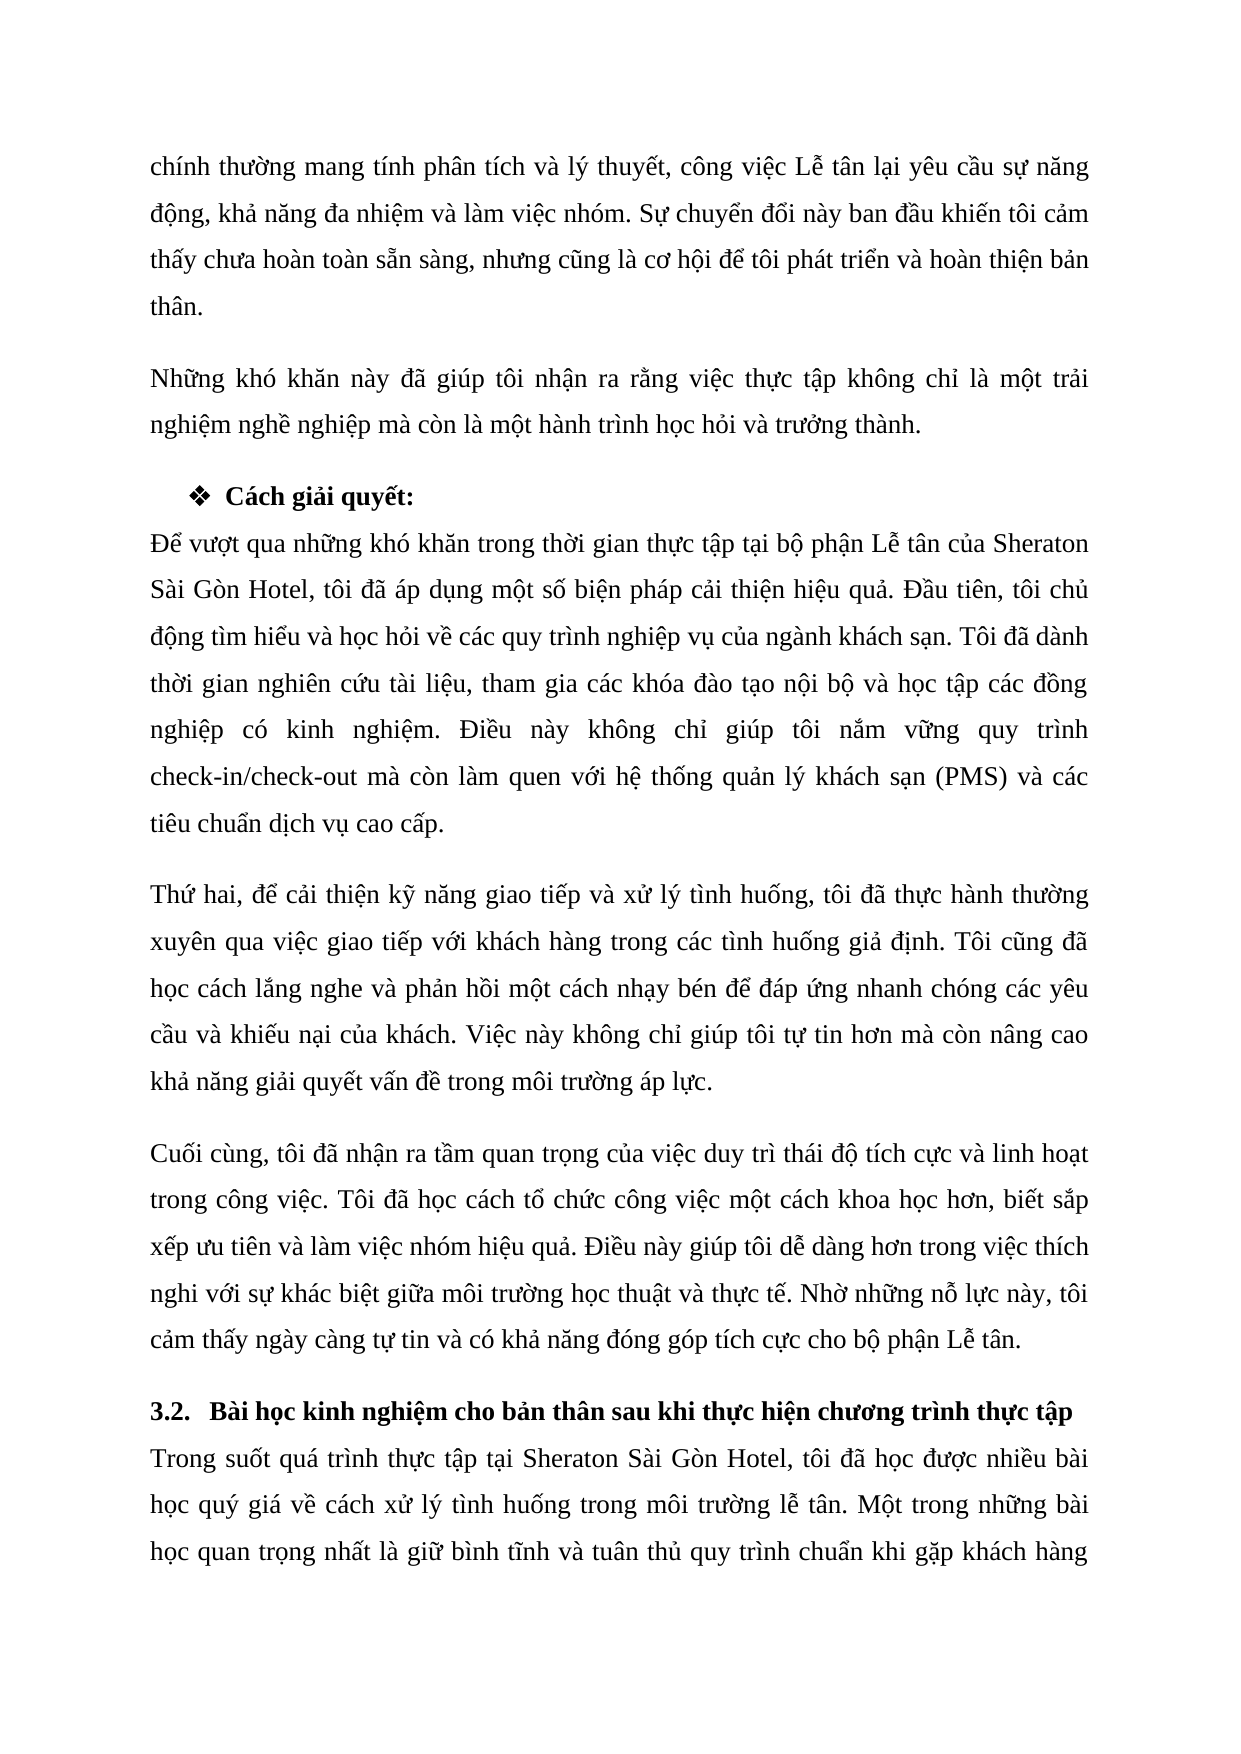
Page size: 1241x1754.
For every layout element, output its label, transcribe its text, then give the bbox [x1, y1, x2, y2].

text Để vượt qua những khó khăn trong thời gian thực tập tại bộ phận Lễ tân của Sheraton Sài Gòn Hotel, tôi đã áp dụng một số biện pháp cải thiện hiệu quả. Đầu tiên, tôi chủ động tìm hiểu và học hỏi về các quy trình nghiệp vụ của ngành khách sạn. Tôi đã dành thời gian nghiên cứu tài liệu, tham gia các khóa đào tạo nội bộ và học tập các đồng nghiệp có kinh nghiệm. Điều này không chỉ giúp tôi nắm vững quy trình check-in/check-out mà còn làm quen với hệ thống quản lý khách sạn (PMS) và các tiêu chuẩn dịch vụ cao cấp. [150, 527, 1090, 838]
text Thứ hai, để cải thiện kỹ năng giao tiếp và xử lý tình huống, tôi đã thực hành thường xuyên qua việc giao tiếp với khách hàng trong các tình huống giả định. Tôi cũng đã học cách lắng nghe và phản hồi một cách nhạy bén để đáp ứng nhanh chóng các yêu cầu và khiếu nại của khách. Việc này không chỉ giúp tôi tự tin hơn mà còn nâng cao khả năng giải quyết vấn đề trong môi trường áp lực. [150, 878, 1090, 1096]
subtitle Bài học kinh nghiệm cho bản thân sau khi thực hiện chương trình thực tập [150, 1395, 1090, 1426]
list Cách giải quyết: [187, 480, 1090, 511]
text Những khó khăn này đã giúp tôi nhận ra rằng việc thực tập không chỉ là một trải nghiệm nghề nghiệp mà còn là một hành trình học hỏi và trưởng thành. [150, 362, 1090, 439]
text Cuối cùng, tôi đã nhận ra tầm quan trọng của việc duy trì thái độ tích cực và linh hoạt trong công việc. Tôi đã học cách tổ chức công việc một cách khoa học hơn, biết sắp xếp ưu tiên và làm việc nhóm hiệu quả. Điều này giúp tôi dễ dàng hơn trong việc thích nghi với sự khác biệt giữa môi trường học thuật và thực tế. Nhờ những nỗ lực này, tôi cảm thấy ngày càng tự tin và có khả năng đóng góp tích cực cho bộ phận Lễ tân. [150, 1137, 1090, 1355]
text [150, 150, 1090, 321]
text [150, 1442, 1090, 1566]
